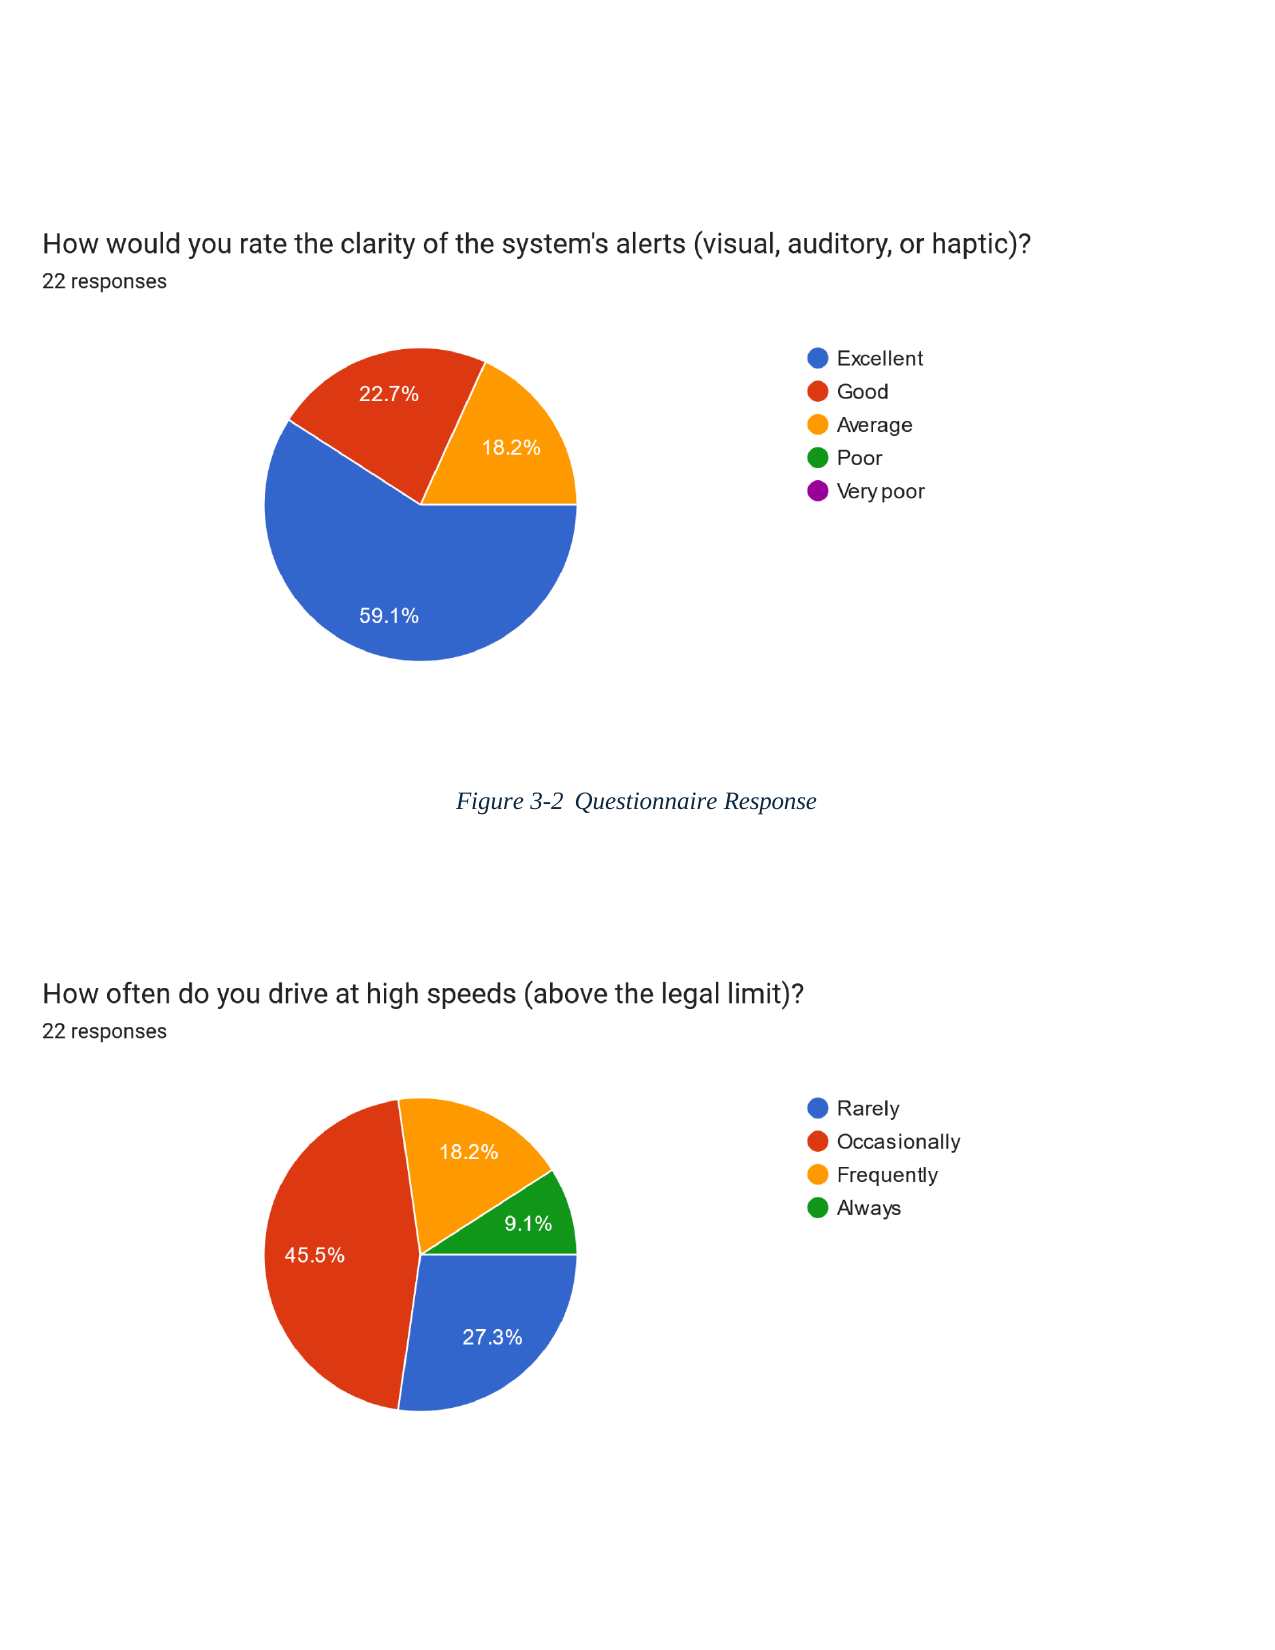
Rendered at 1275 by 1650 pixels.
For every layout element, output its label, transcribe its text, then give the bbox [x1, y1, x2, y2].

picture [0, 183, 1275, 721]
picture [0, 933, 1275, 1471]
text Figure 3-2 Questionnaire Response [215, 786, 1060, 815]
